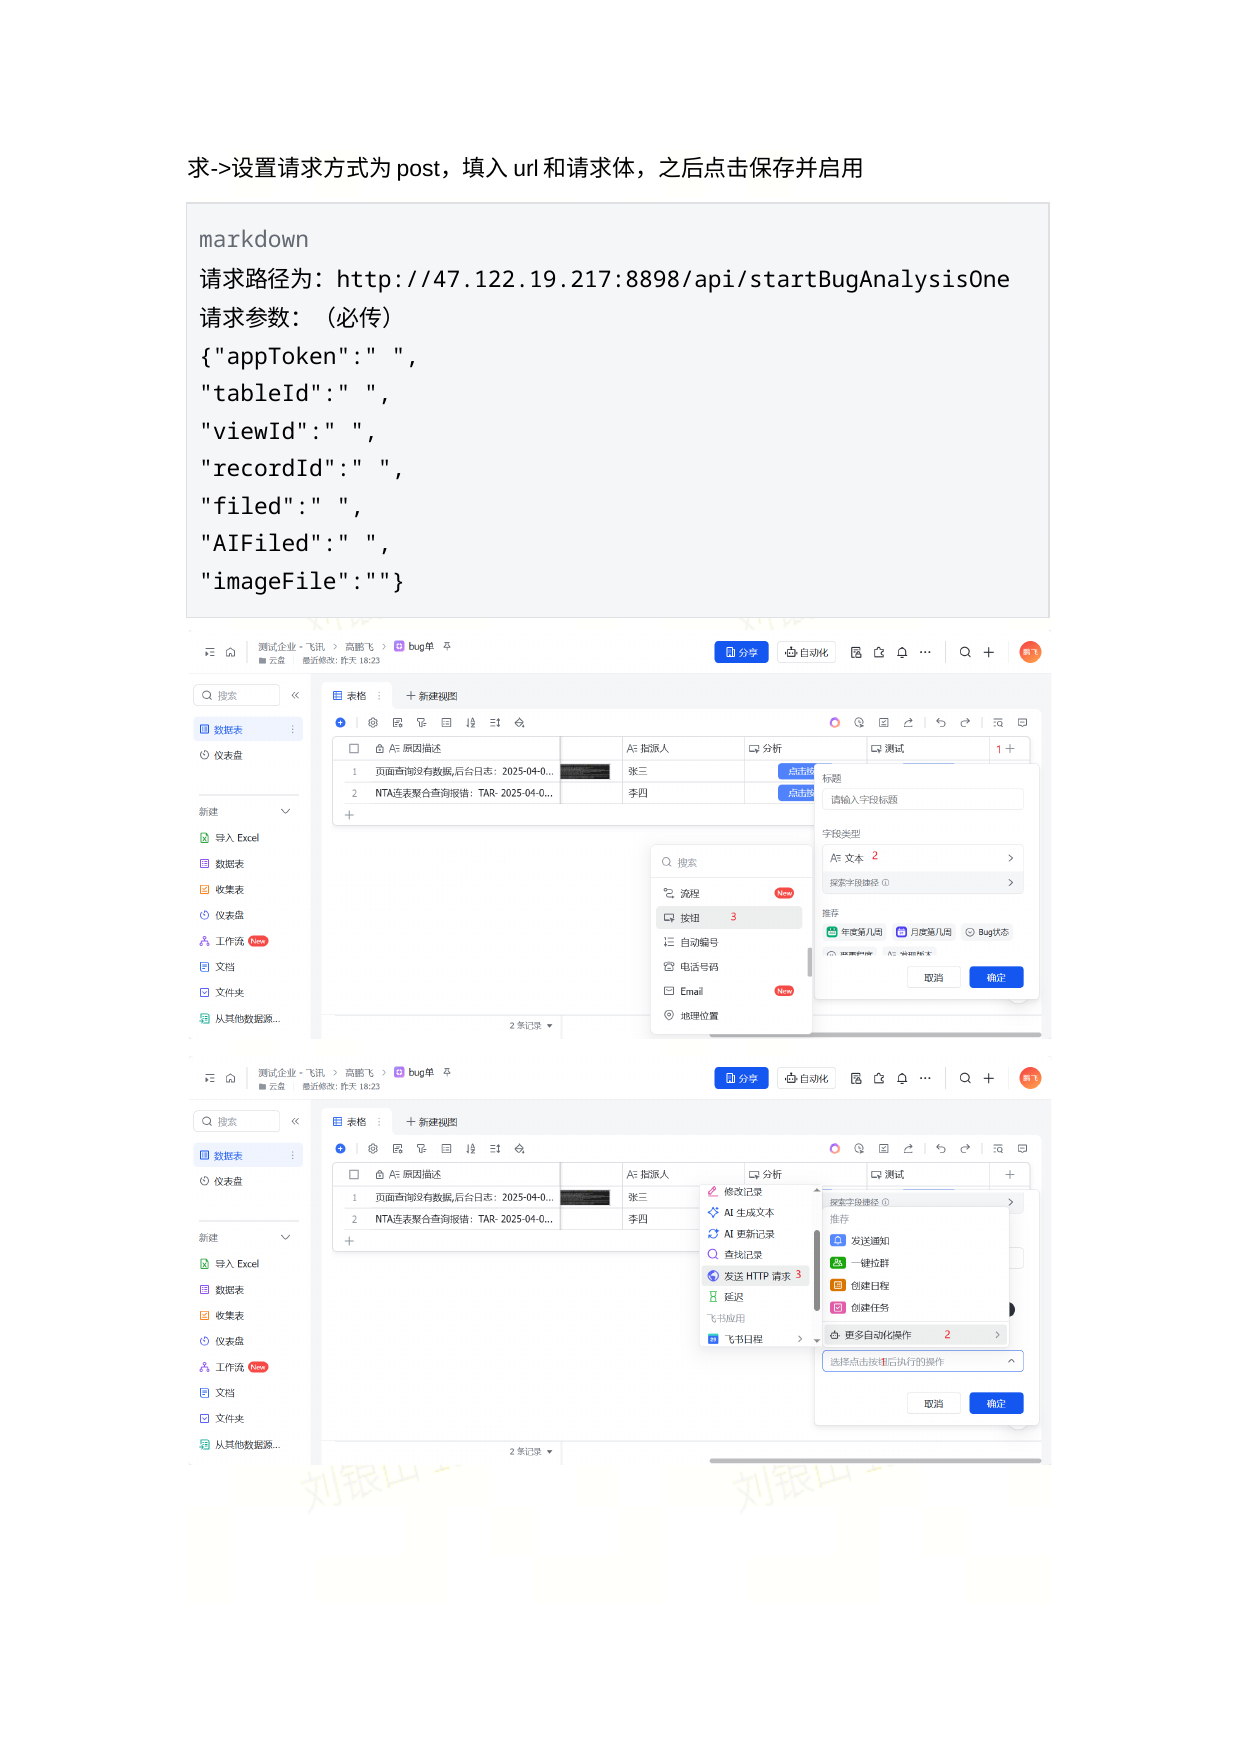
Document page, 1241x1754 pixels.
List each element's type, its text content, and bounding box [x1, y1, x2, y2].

text 在表格标题处点击+号->字段类型选择按钮->选择点击后执行的操作为发送http请求->设置请求方式为post，填入url和请求体，之后点击保存并启用 [187, 150, 1053, 183]
table_header markdown 请求路径为：http://47.122.19.217:8898/api/startBugAnalysisOne 请求参数：（必传） {"appToken":" ", "tableId":" ", "viewId":" ", "recordId":" ", "filed":" ", "AIFiled":" ", "imageFile":""} [187, 204, 1048, 617]
picture [188, 183, 1052, 1604]
